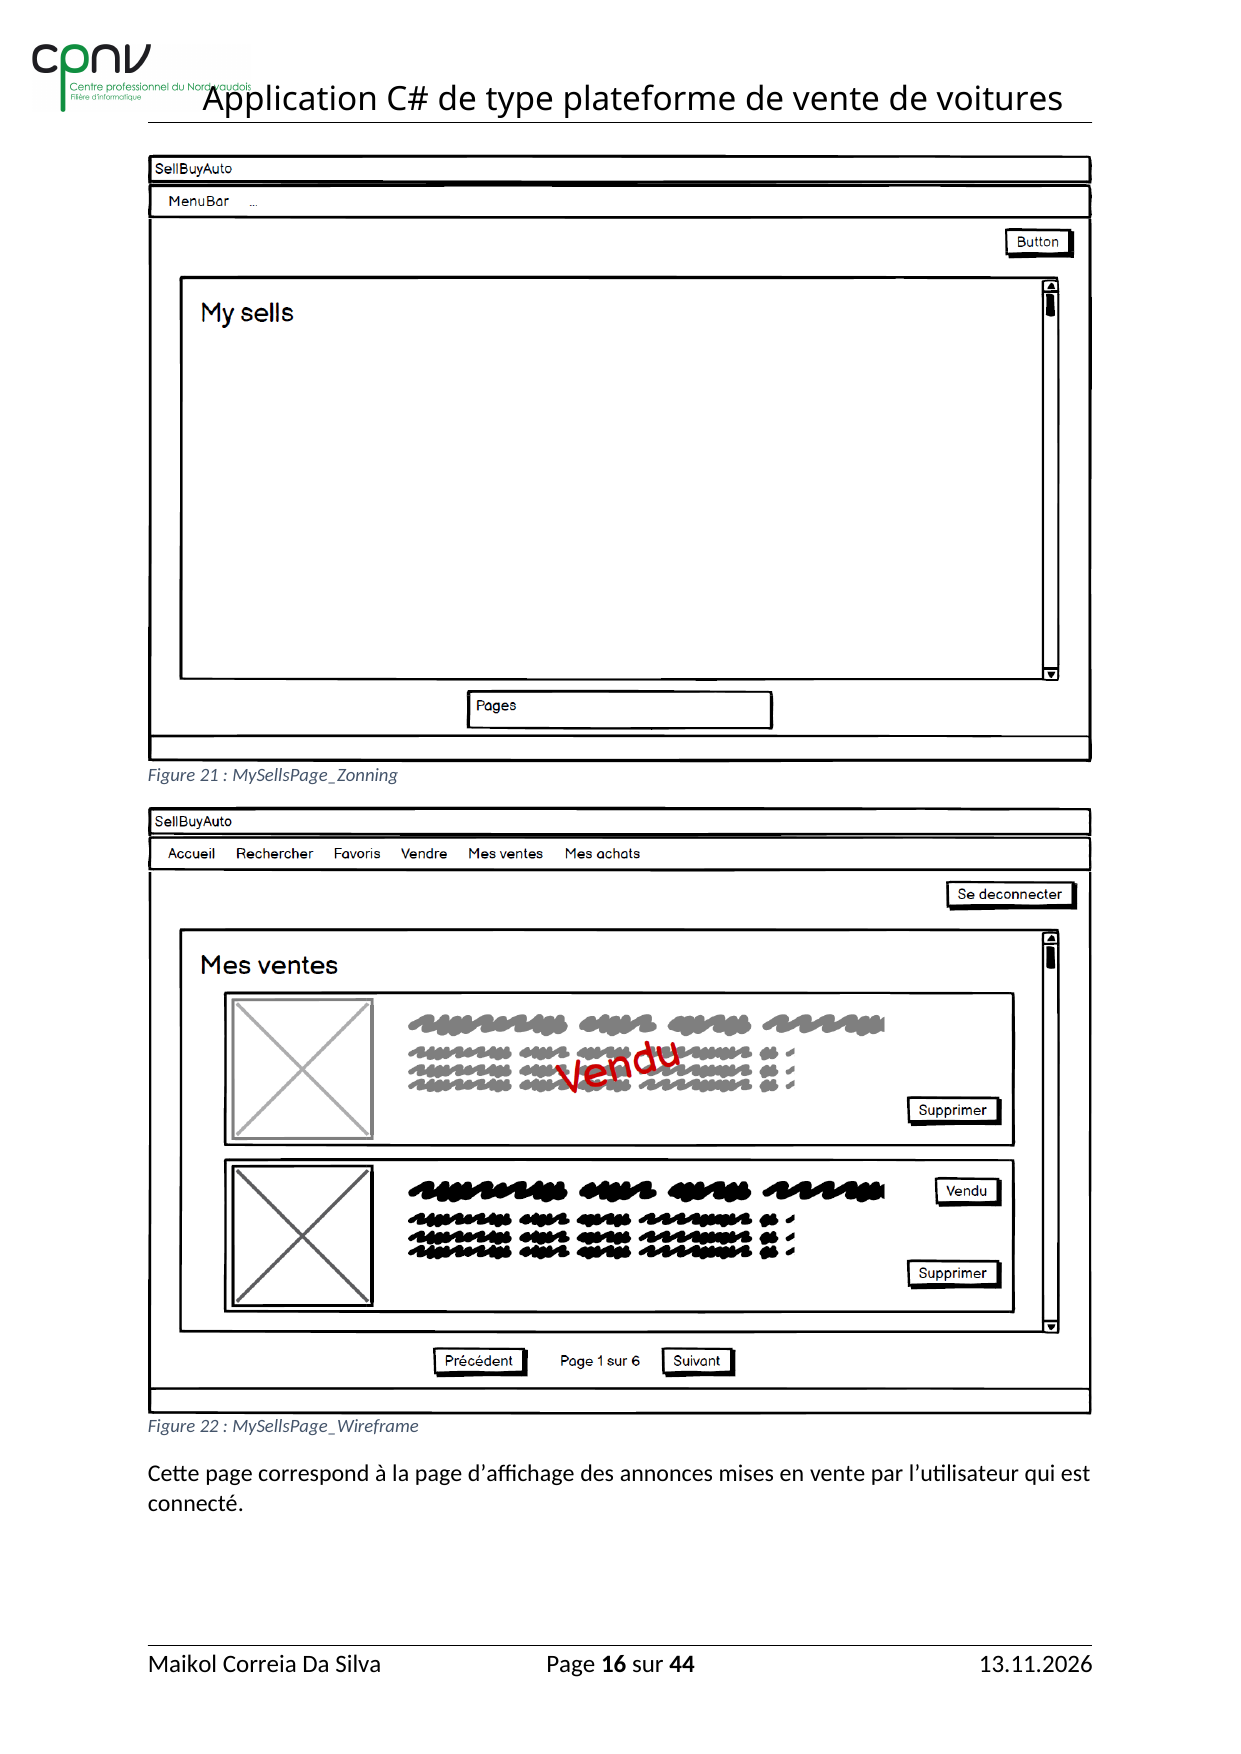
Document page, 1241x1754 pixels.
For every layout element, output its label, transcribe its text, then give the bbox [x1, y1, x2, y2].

picture [229, 94, 239, 108]
text Cette page correspond à la page d’affichage des annonces mises en vente par l’utilisateur qui est connecté. [148, 1458, 1092, 1517]
picture [147, 806, 1092, 1415]
picture [32, 44, 251, 112]
picture [147, 154, 1093, 763]
